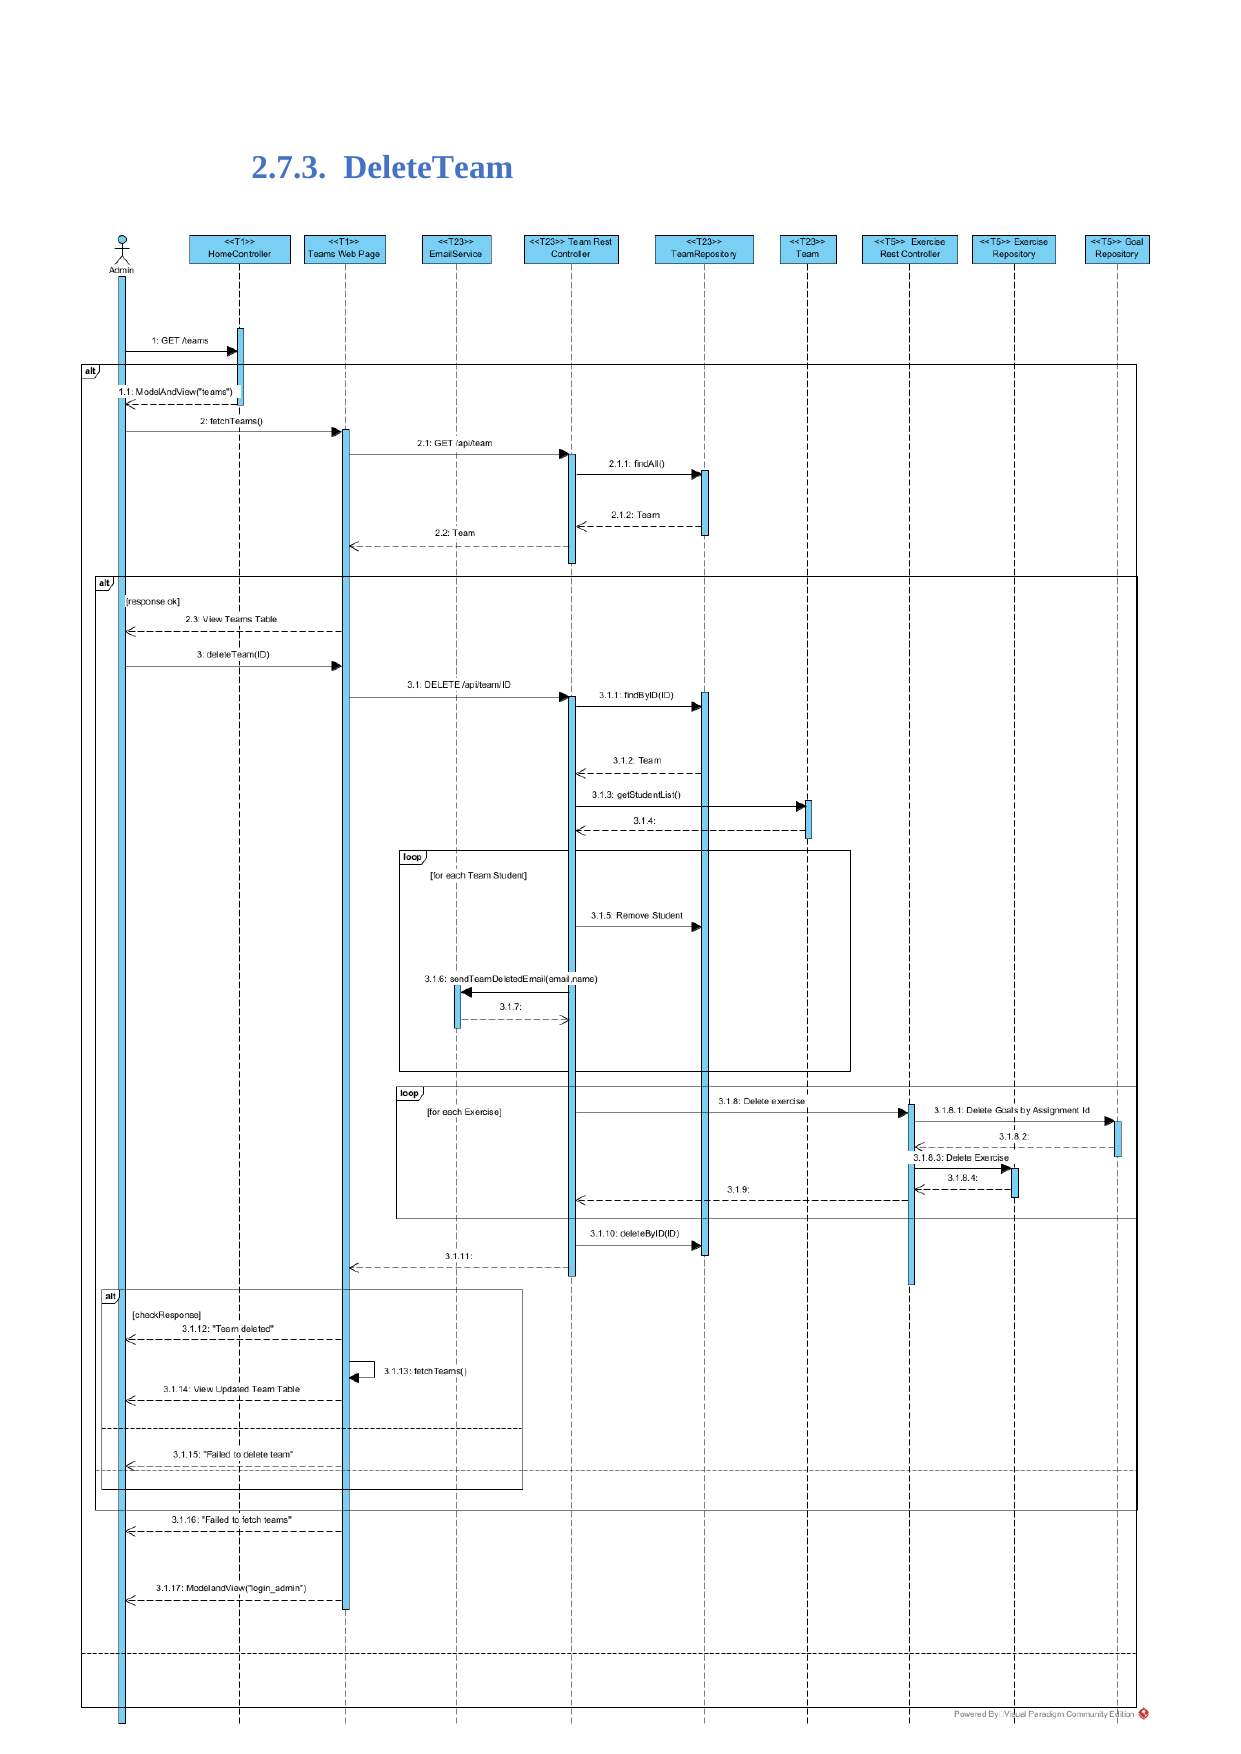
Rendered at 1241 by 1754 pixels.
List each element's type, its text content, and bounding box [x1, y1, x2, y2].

subtitle DeleteTeam [251, 148, 1122, 186]
picture [79, 233, 1153, 1727]
